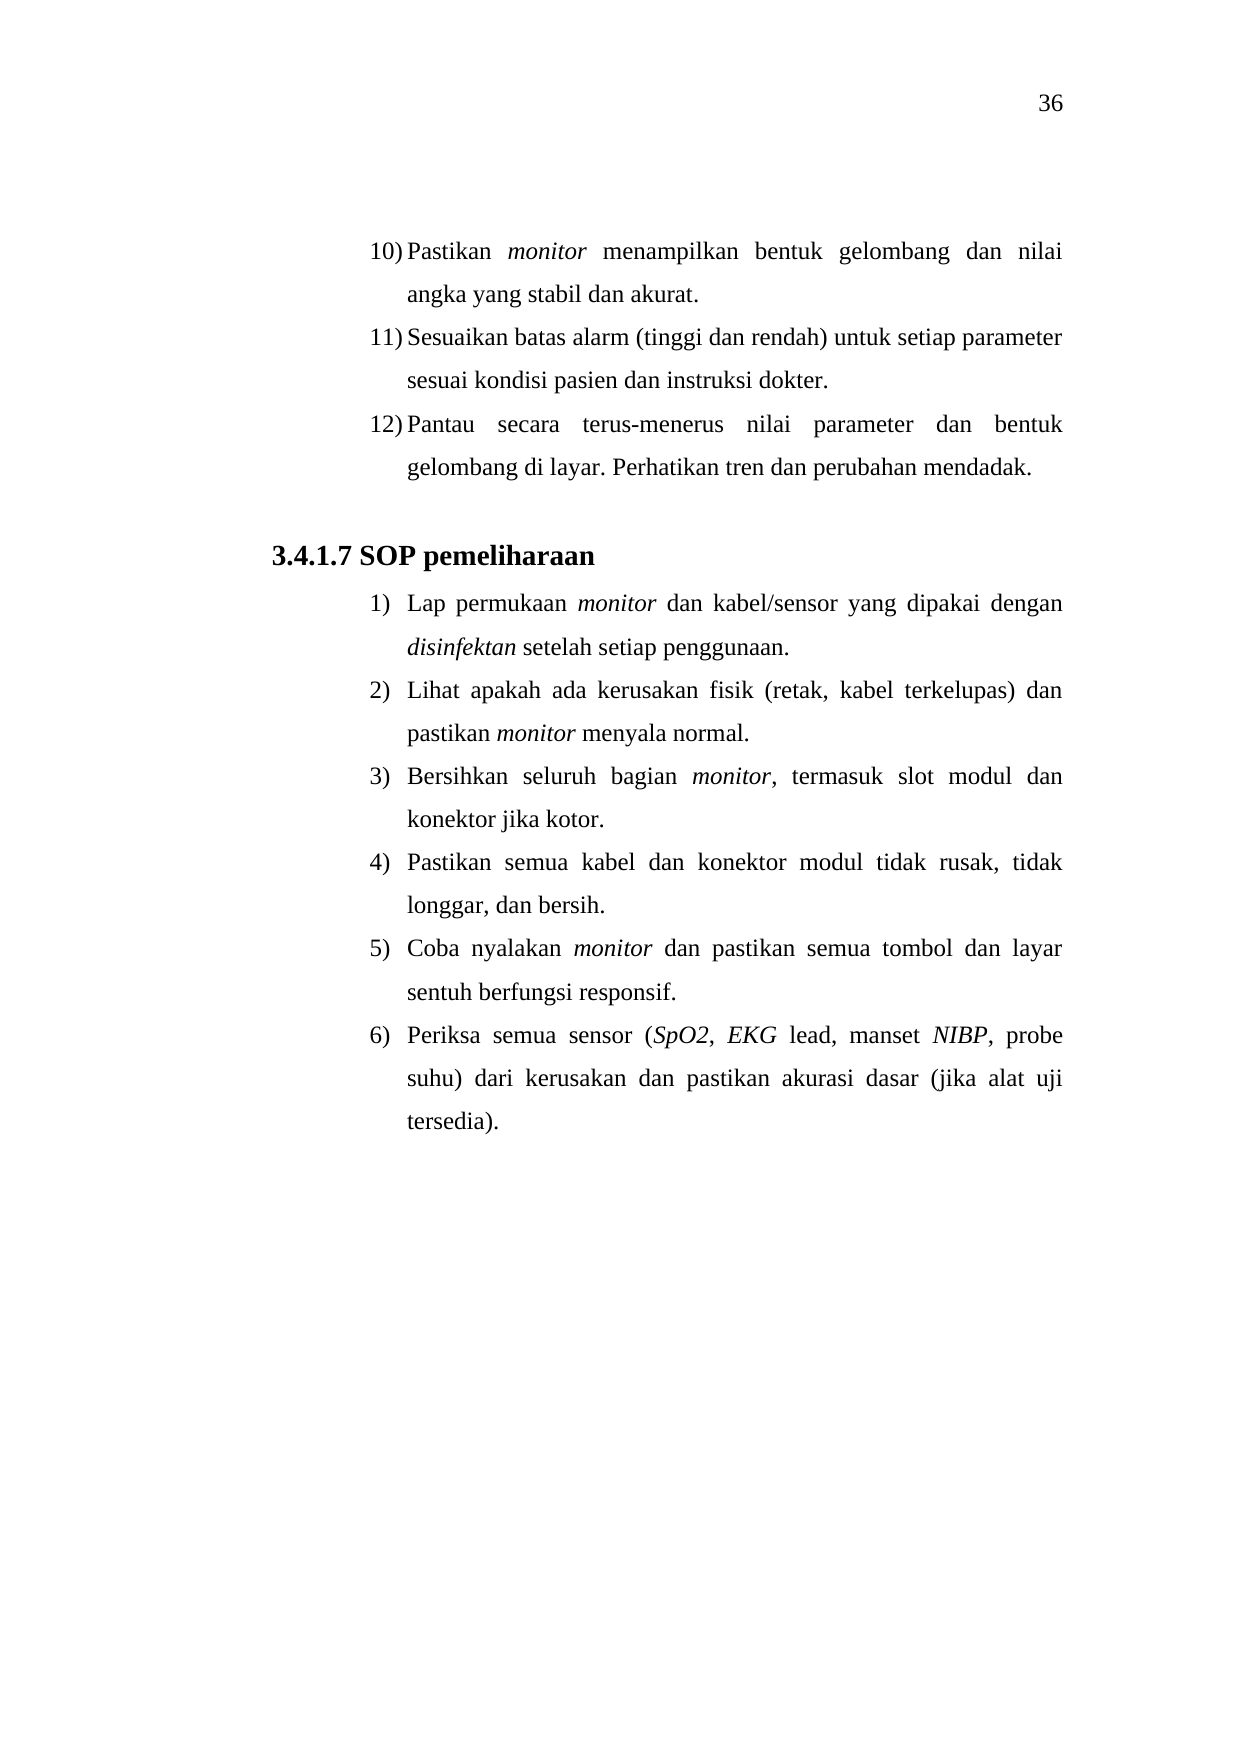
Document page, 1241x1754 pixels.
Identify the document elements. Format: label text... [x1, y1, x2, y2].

text SOP pemeliharaan [272, 538, 1028, 572]
list Pantau secara terus-menerus nilai parameter dan bentuk gelombang di layar. Perhatikan tren dan perubahan mendadak. [369, 409, 1063, 481]
list Lihat apakah ada kerusakan fisik (retak, kabel terkelupas) dan pastikan monitor menyala normal. [369, 675, 1063, 747]
list Lap permukaan monitor dan kabel/sensor yang dipakai dengan disinfektan setelah setiap penggunaan. [369, 588, 1063, 660]
list Pastikan monitor menampilkan bentuk gelombang dan nilai angka yang stabil dan akurat. [369, 236, 1063, 308]
list Sesuaikan batas alarm (tinggi dan rendah) untuk setiap parameter sesuai kondisi pasien dan instruksi dokter. [369, 322, 1063, 394]
list Pastikan semua kabel dan konektor modul tidak rusak, tidak longgar, dan bersih. [369, 847, 1063, 919]
list Periksa semua sensor (SpO2, EKG lead, manset NIBP, probe suhu) dari kerusakan dan pastikan akurasi dasar (jika alat uji tersedia). [369, 1020, 1063, 1135]
list Bersihkan seluruh bagian monitor, termasuk slot modul dan konektor jika kotor. [369, 761, 1063, 833]
list Coba nyalakan monitor dan pastikan semua tombol dan layar sentuh berfungsi responsif. [369, 933, 1063, 1005]
